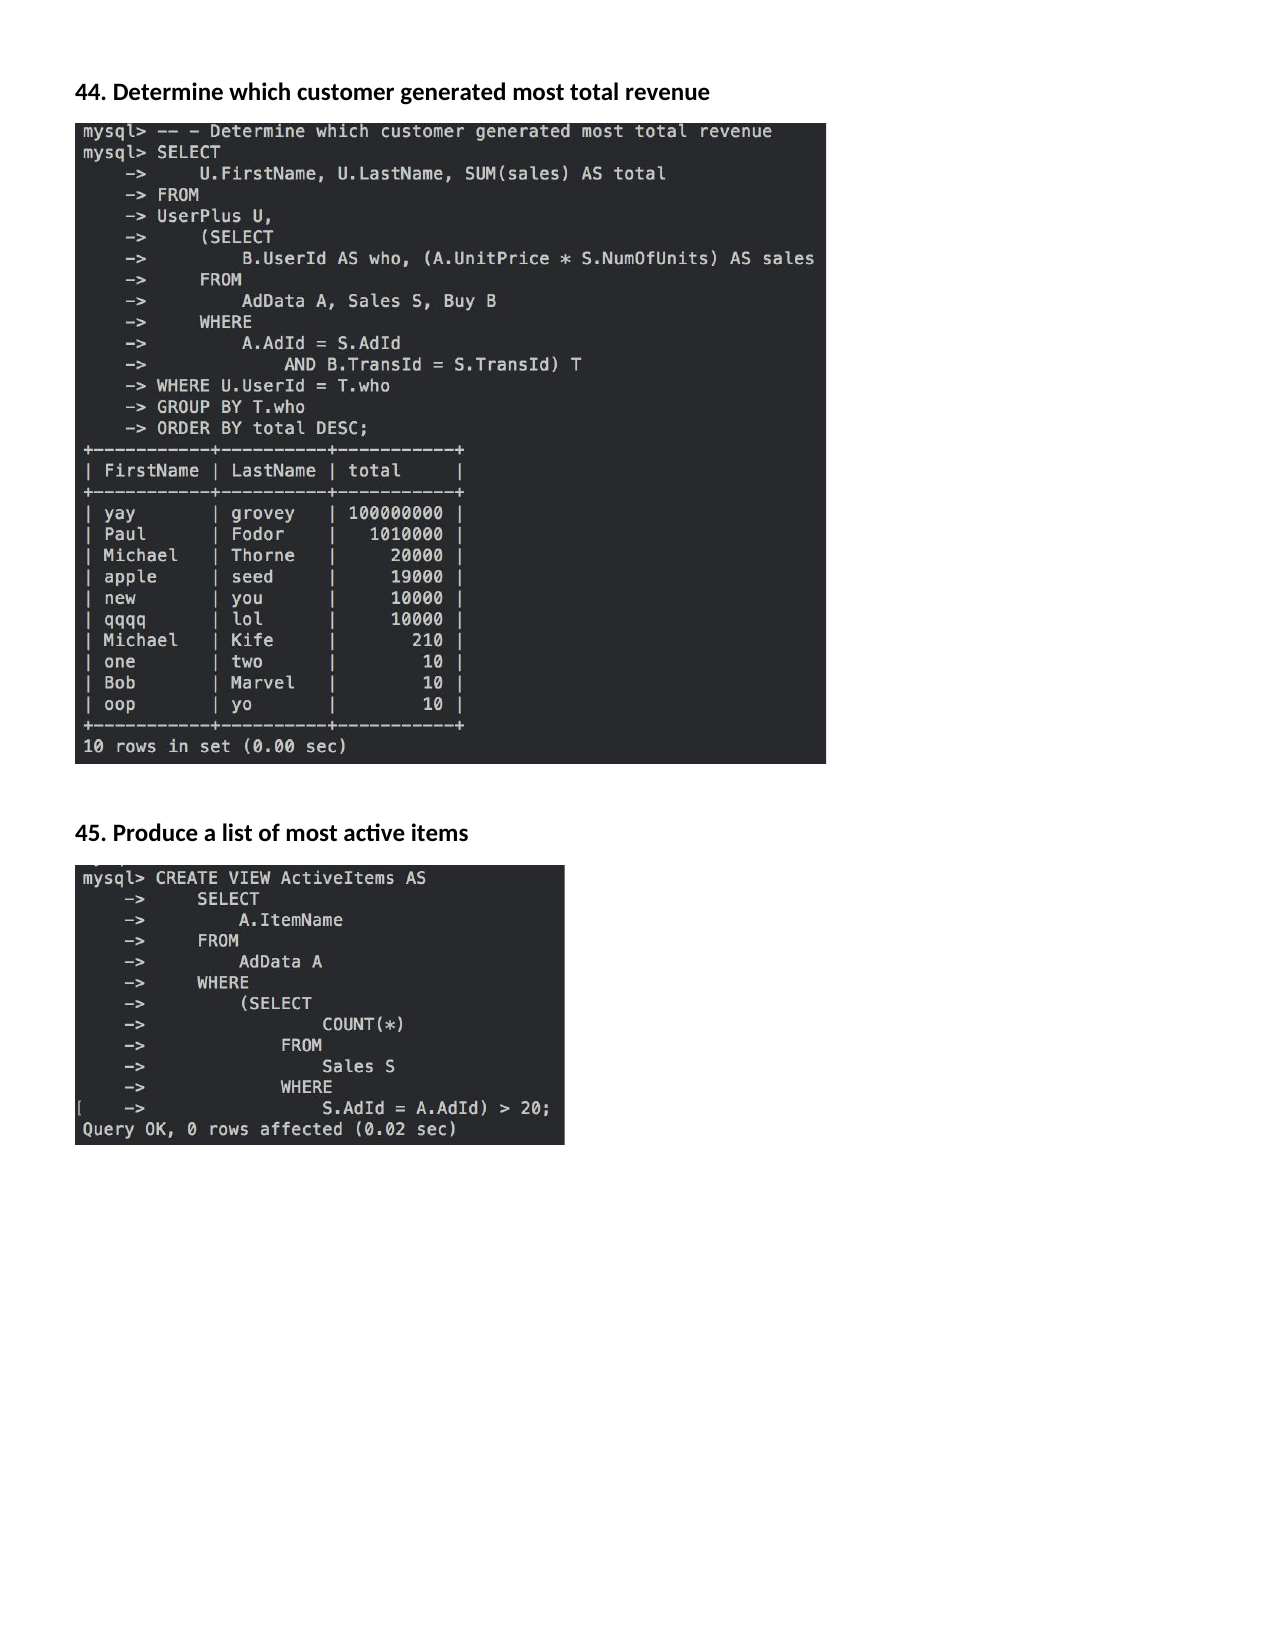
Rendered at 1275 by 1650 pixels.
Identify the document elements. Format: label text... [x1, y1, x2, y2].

text 45. Produce a list of most active items [75, 817, 810, 848]
picture [75, 865, 565, 1145]
picture [75, 123, 827, 764]
text 44. Determine which customer generated most total revenue [75, 76, 810, 106]
